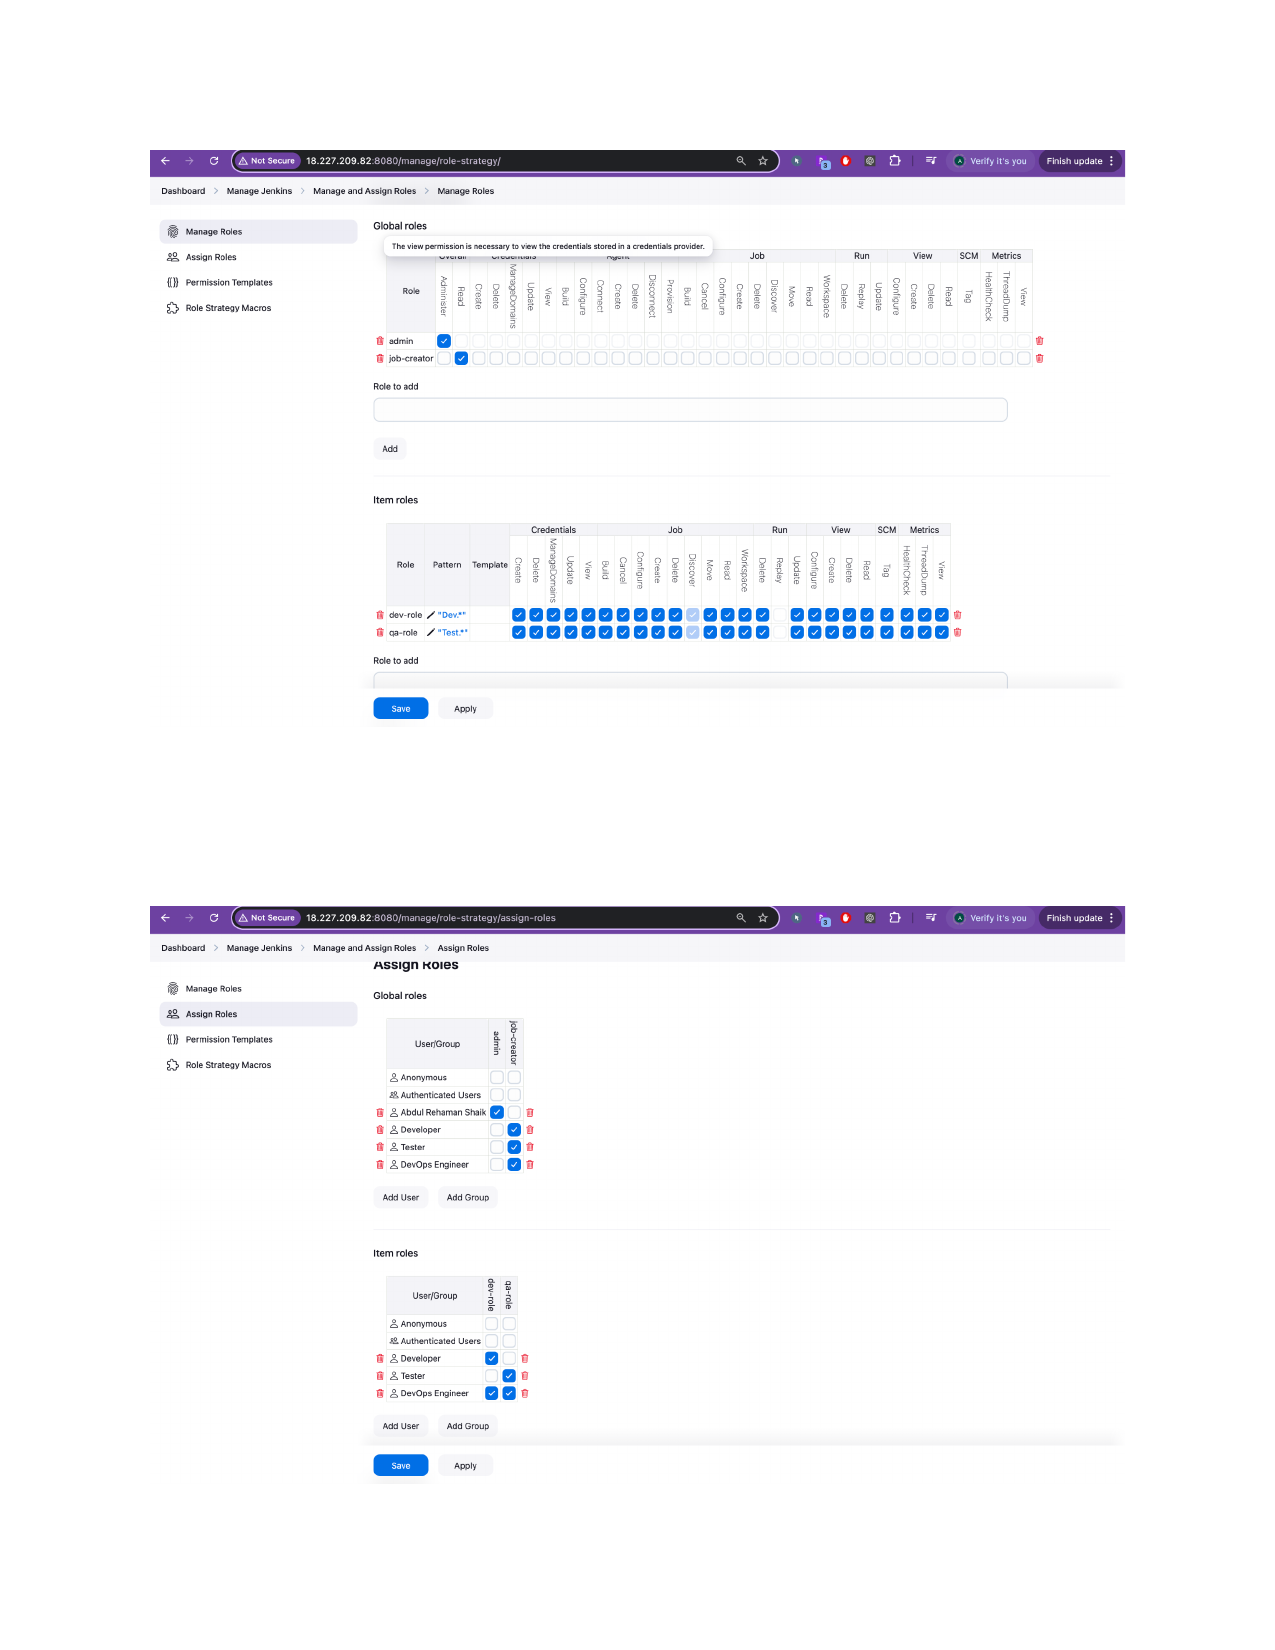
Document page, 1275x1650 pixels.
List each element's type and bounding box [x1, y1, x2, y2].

picture [150, 150, 1125, 727]
picture [150, 906, 1125, 1484]
